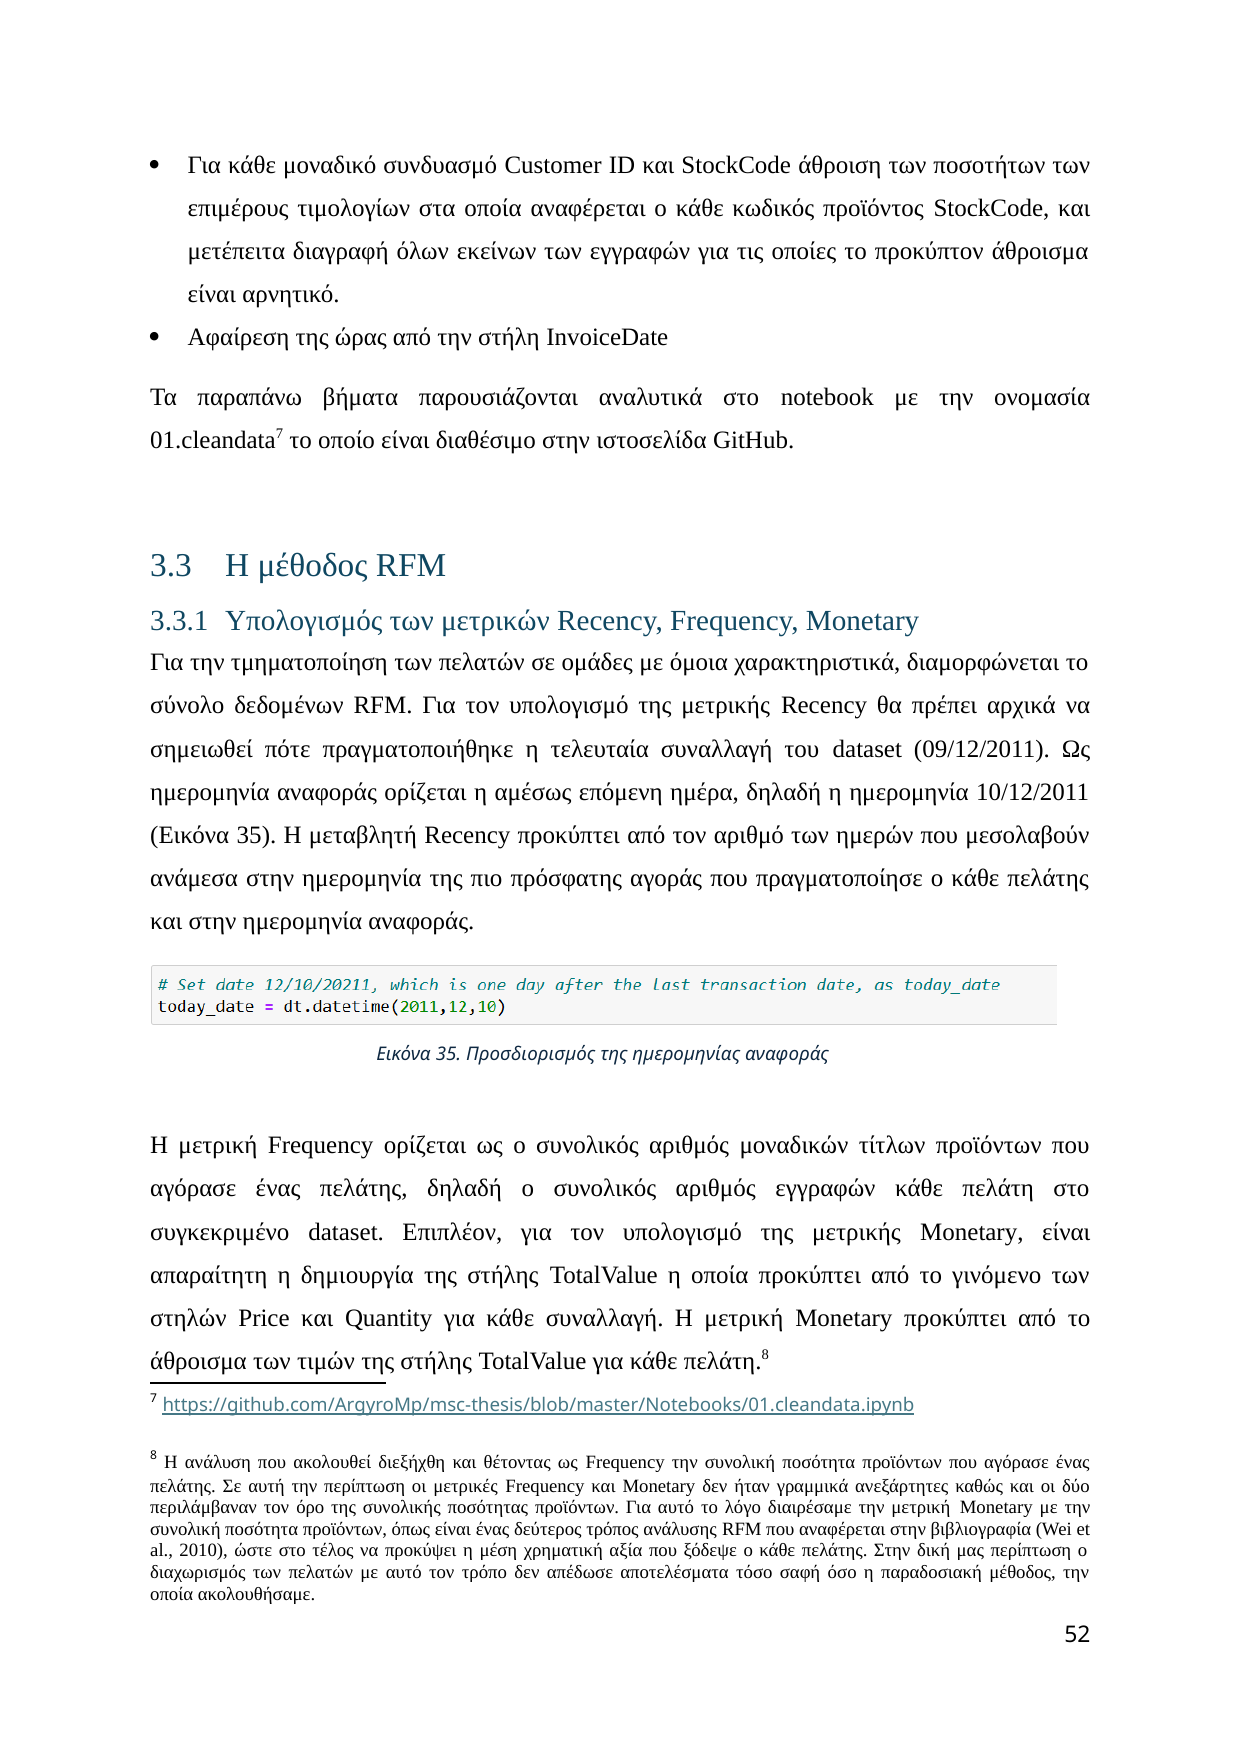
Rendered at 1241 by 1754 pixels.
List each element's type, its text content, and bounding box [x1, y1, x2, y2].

list Αφαίρεση της ώρας από την στήλη InvoiceDate [150, 322, 1090, 351]
subtitle Η μέθοδος RFM [150, 545, 1090, 583]
picture [149, 962, 1057, 1031]
text Για την τμηματοποίηση των πελατών σε ομάδες με όμοια χαρακτηριστικά, διαμορφώνεται το σύνολο δεδομένων RFM. Για τον υπολογισμό της μετρικής Recency θα πρέπει αρχικά να σημειωθεί πότε πραγματοποιήθηκε η τελευταία συναλλαγή του dataset (09/12/2011). Ως ημερομηνία αναφοράς ορίζεται η αμέσως επόμενη ημέρα, δηλαδή η ημερομηνία 10/12/2011 (Εικόνα 35). Η μεταβλητή Recency προκύπτει από τον αριθμό των ημερών που μεσολαβούν ανάμεσα στην ημερομηνία της πιο πρόσφατης αγοράς που πραγματοποίησε ο κάθε πελάτης και στην ημερομηνία αναφοράς. [150, 647, 1090, 935]
list Για κάθε μοναδικό συνδυασμό Customer ID και StockCode άθροιση των ποσοτήτων των επιμέρους τιμολογίων στα οποία αναφέρεται ο κάθε κωδικός προϊόντος StockCode, και μετέπειτα διαγραφή όλων εκείνων των εγγραφών για τις οποίες το προκύπτον άθροισμα είναι αρνητικό. [150, 150, 1090, 308]
subtitle Υπολογισμός των μετρικών Recency, Frequency, Monetary [150, 603, 1090, 637]
text Τα παραπάνω βήματα παρουσιάζονται αναλυτικά στο notebook με την ονομασία 01.cleandata το οποίο είναι διαθέσιμο στην ιστοσελίδα GitHub. [150, 382, 1090, 454]
text Η μετρική Frequency ορίζεται ως ο συνολικός αριθμός μοναδικών τίτλων προϊόντων που αγόρασε ένας πελάτης, δηλαδή ο συνολικός αριθμός εγγραφών κάθε πελάτη στο συγκεκριμένο dataset. Επιπλέον, για τον υπολογισμό της μετρικής Monetary, είναι απαραίτητη η δημιουργία της στήλης TotalValue η οποία προκύπτει από το γινόμενο των στηλών Price και Quantity για κάθε συναλλαγή. Η μετρική Monetary προκύπτει από το άθροισμα των τιμών της στήλης TotalValue για κάθε πελάτη. [150, 966, 1090, 1375]
